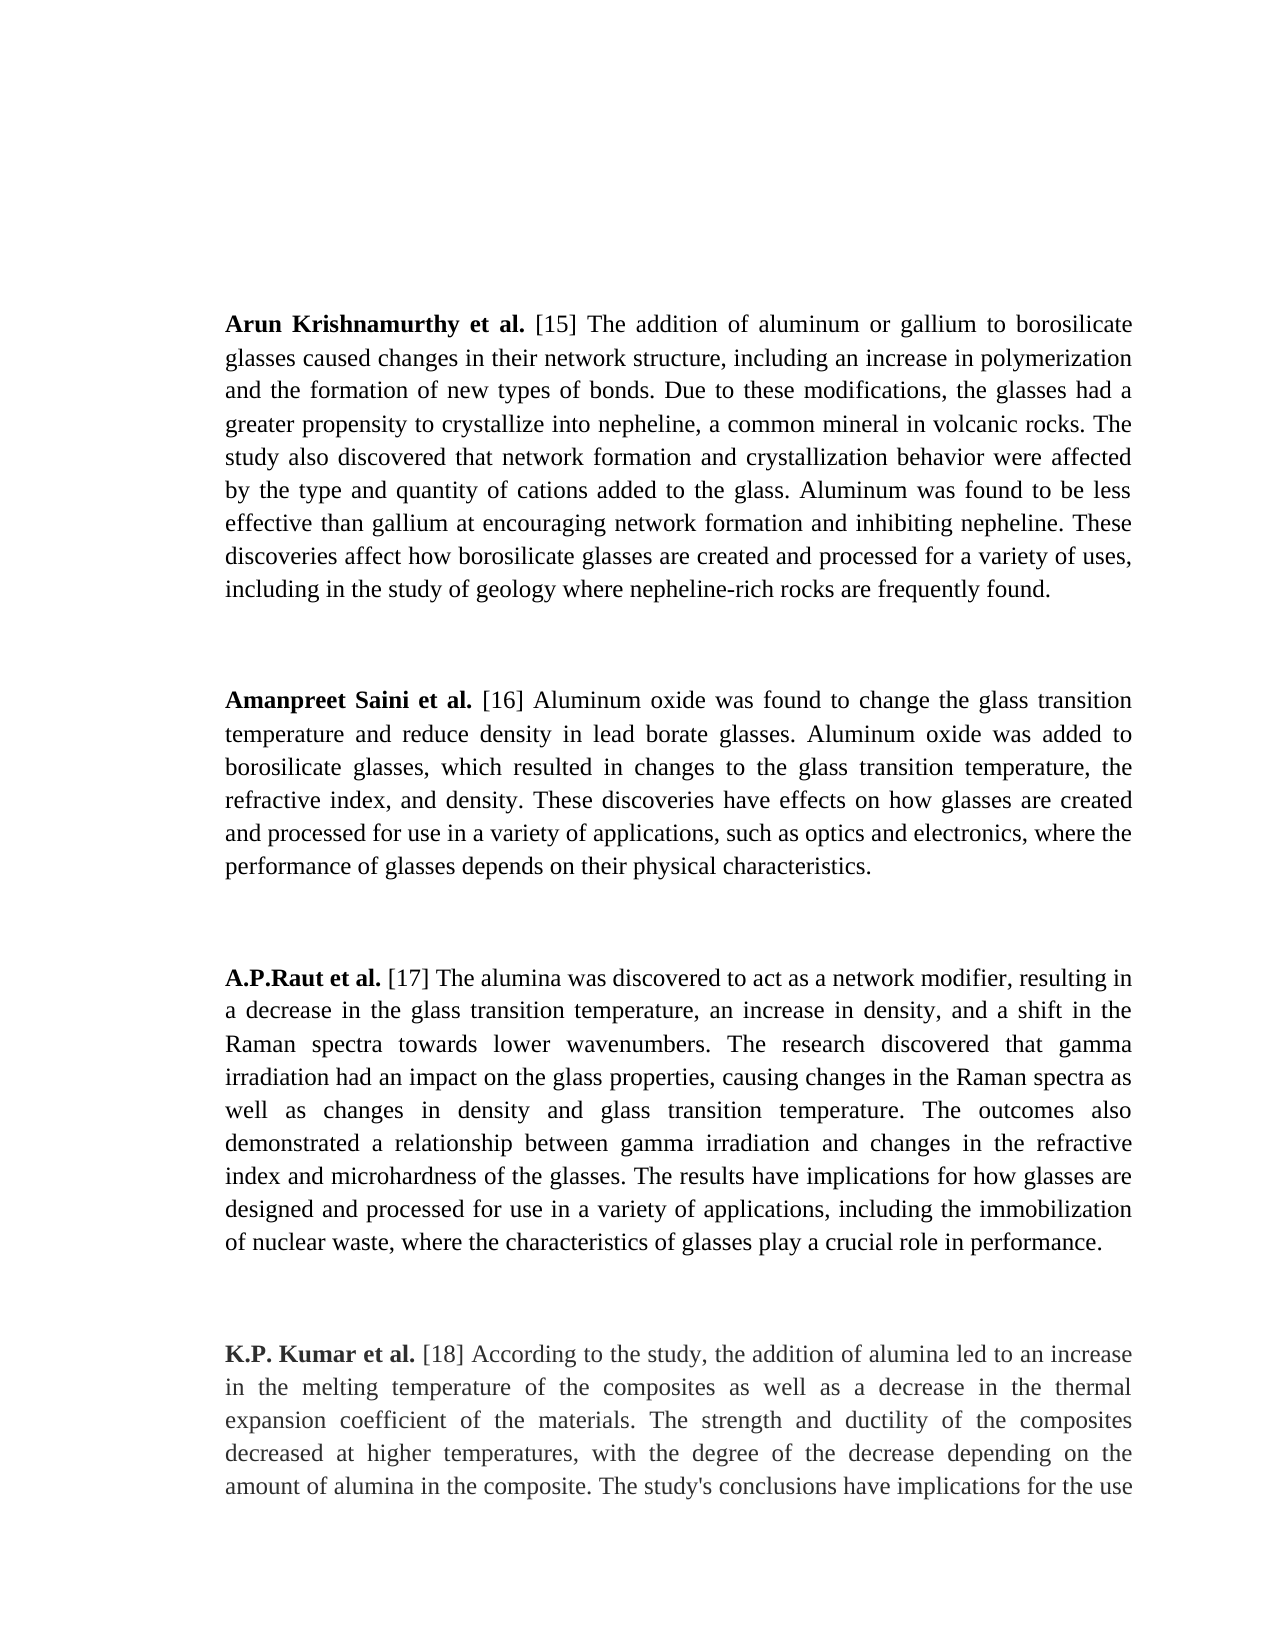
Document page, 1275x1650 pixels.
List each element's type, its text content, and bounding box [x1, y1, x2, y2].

text A.P.Raut et al. [17] The alumina was discovered to act as a network modifier, resulting in a decrease in the glass transition temperature, an increase in density, and a shift in the Raman spectra towards lower wavenumbers. The research discovered that gamma irradiation had an impact on the glass properties, causing changes in the Raman spectra as well as changes in density and glass transition temperature. The outcomes also demonstrated a relationship between gamma irradiation and changes in the refractive index and microhardness of the glasses. The results have implications for how glasses are designed and processed for use in a variety of applications, including the immobilization of nuclear waste, where the characteristics of glasses play a crucial role in performance. [225, 963, 1133, 1256]
text Arun Krishnamurthy et al. [15] The addition of aluminum or gallium to borosilicate glasses caused changes in their network structure, including an increase in polymerization and the formation of new types of bonds. Due to these modifications, the glasses had a greater propensity to crystallize into nepheline, a common mineral in volcanic rocks. The study also discovered that network formation and crystallization behavior were affected by the type and quantity of cations added to the glass. Aluminum was found to be less effective than gallium at encouraging network formation and inhibiting nepheline. These discoveries affect how borosilicate glasses are created and processed for a variety of uses, including in the study of geology where nepheline-rich rocks are frequently found. [225, 309, 1133, 602]
text Amanpreet Saini et al. [16] Aluminum oxide was found to change the glass transition temperature and reduce density in lead borate glasses. Aluminum oxide was added to borosilicate glasses, which resulted in changes to the glass transition temperature, the refractive index, and density. These discoveries have effects on how glasses are created and processed for use in a variety of applications, such as optics and electronics, where the performance of glasses depends on their physical characteristics. [225, 686, 1133, 879]
